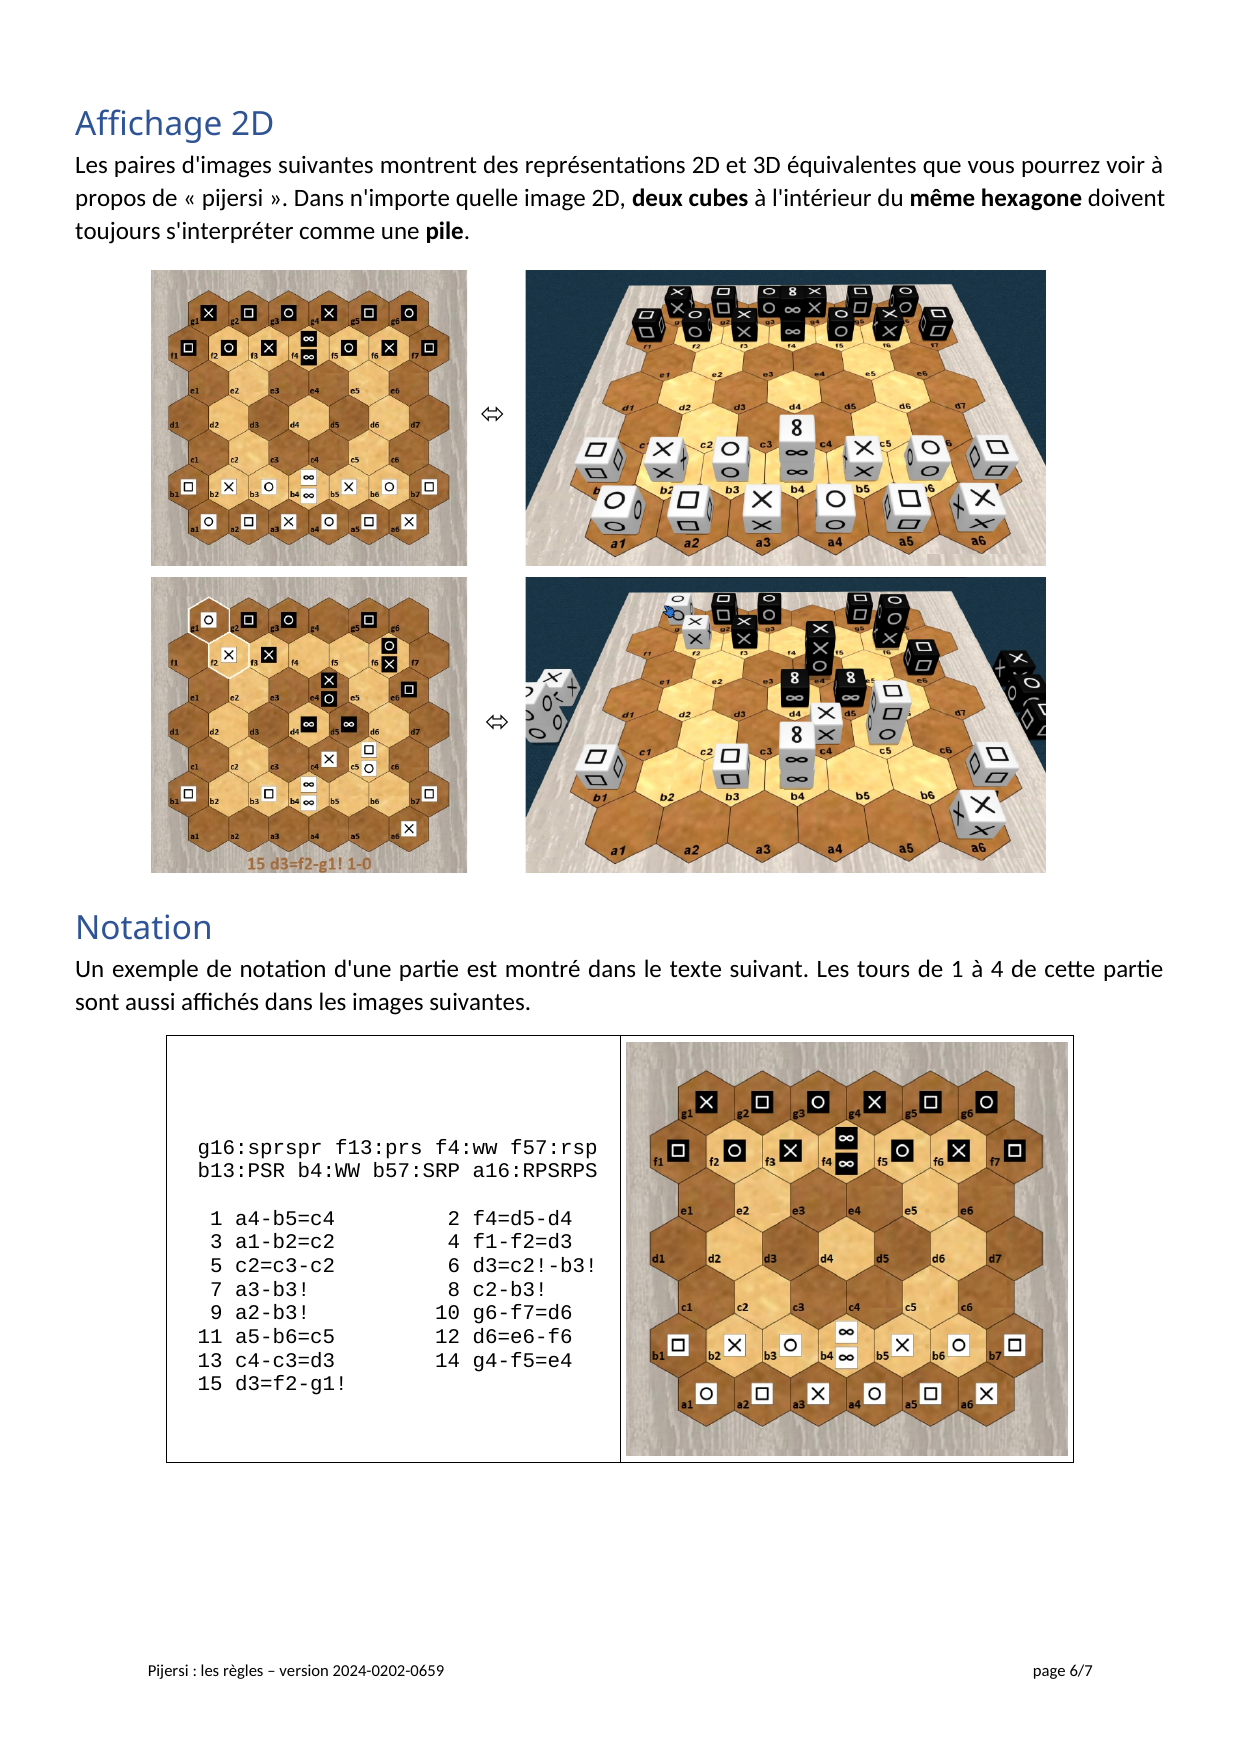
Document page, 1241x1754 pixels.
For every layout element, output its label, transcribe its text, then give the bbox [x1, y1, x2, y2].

table_header [520, 264, 1165, 572]
picture [525, 270, 1046, 566]
table_cell [473, 572, 519, 879]
picture [626, 1042, 1068, 1456]
subtitle Notation [75, 904, 1165, 949]
picture [151, 577, 468, 873]
table_header g16:sprspr f13:prs f4:ww f57:rsp b13:PSR b4:WW b57:SRP a16:RPSRPS 1 a4-b5=c4 2 f4=d5-d4 3 a1-b2=c2 4 f1-f2=d3 5 c2=c3-c2 6 d3=c2!-b3! 7 a3-b3! 8 c2-b3! 9 a2-b3! 10 g6-f7=d6 11 a5-b6=c5 12 d6=e6-f6 13 c4-c3=d3 14 g4-f5=e4 15 d3=f2-g1! [167, 1036, 620, 1462]
table_cell [520, 572, 1165, 879]
text Un exemple de notation d'une partie est montré dans le texte suivant. Les tours de 1 à 4 de cette partie sont aussi affichés dans les images suivantes. [75, 953, 1165, 1016]
table_cell [75, 572, 473, 879]
picture [525, 577, 1046, 873]
picture [151, 270, 468, 566]
subtitle Affichage 2D [75, 100, 1165, 145]
table_header [473, 264, 519, 572]
table_header [621, 1036, 1073, 1462]
table_header [75, 264, 473, 572]
text Les paires d'images suivantes montrent des représentations 2D et 3D équivalentes que vous pourrez voir à propos de « pijersi ». Dans n'importe quelle image 2D, deux cubes à l'intérieur du même hexagone doivent toujours s'interpréter comme une pile. [75, 149, 1165, 245]
